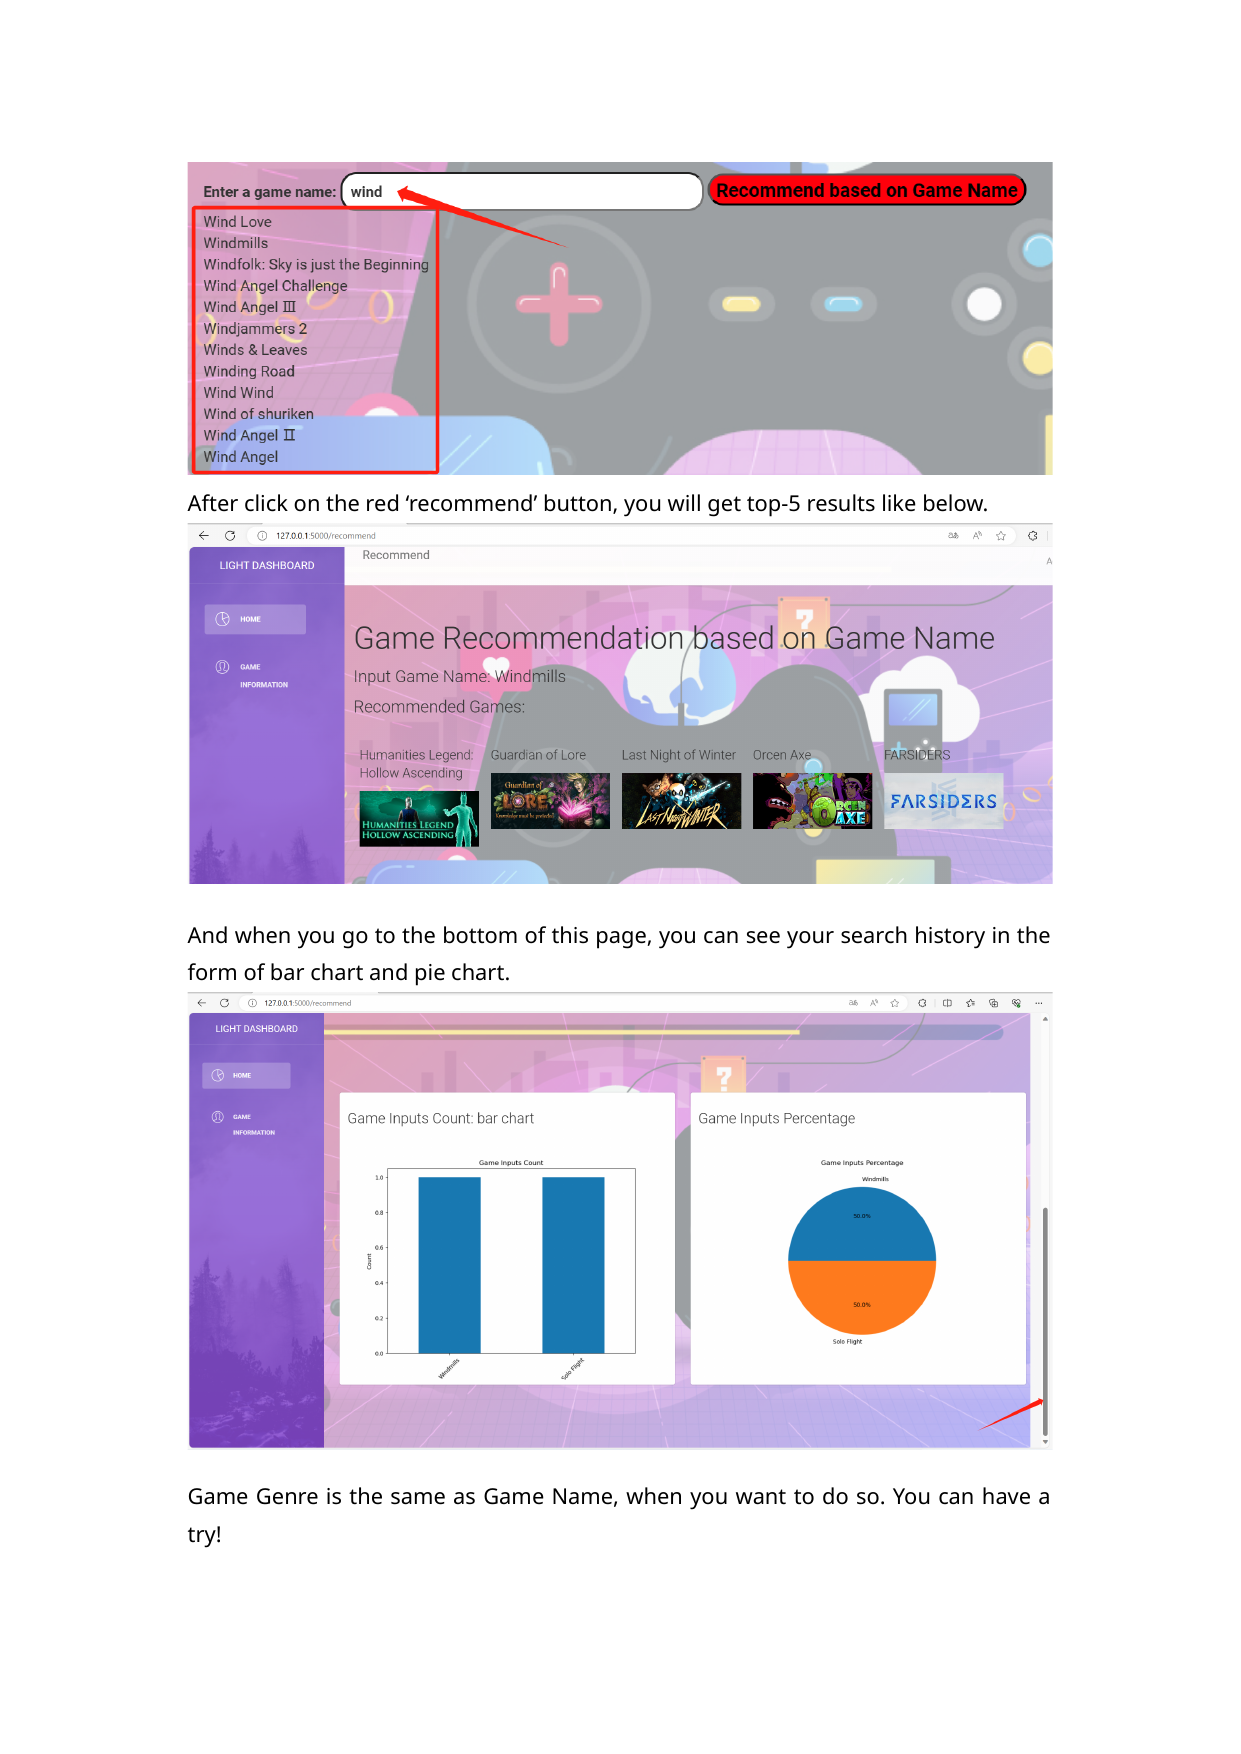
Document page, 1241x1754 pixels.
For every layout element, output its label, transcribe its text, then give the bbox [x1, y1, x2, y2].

text After click on the red ‘recommend’ button, you will get top-5 results like below. [187, 487, 1053, 519]
text And when you go to the bottom of this page, you can see your search history in the form of bar chart and pie chart. [187, 918, 1053, 988]
picture [187, 992, 1053, 1450]
picture [187, 162, 1053, 475]
text Game Genre is the same as Game Name, when you want to do so. You can have a try! [187, 1480, 1053, 1550]
picture [187, 523, 1053, 884]
